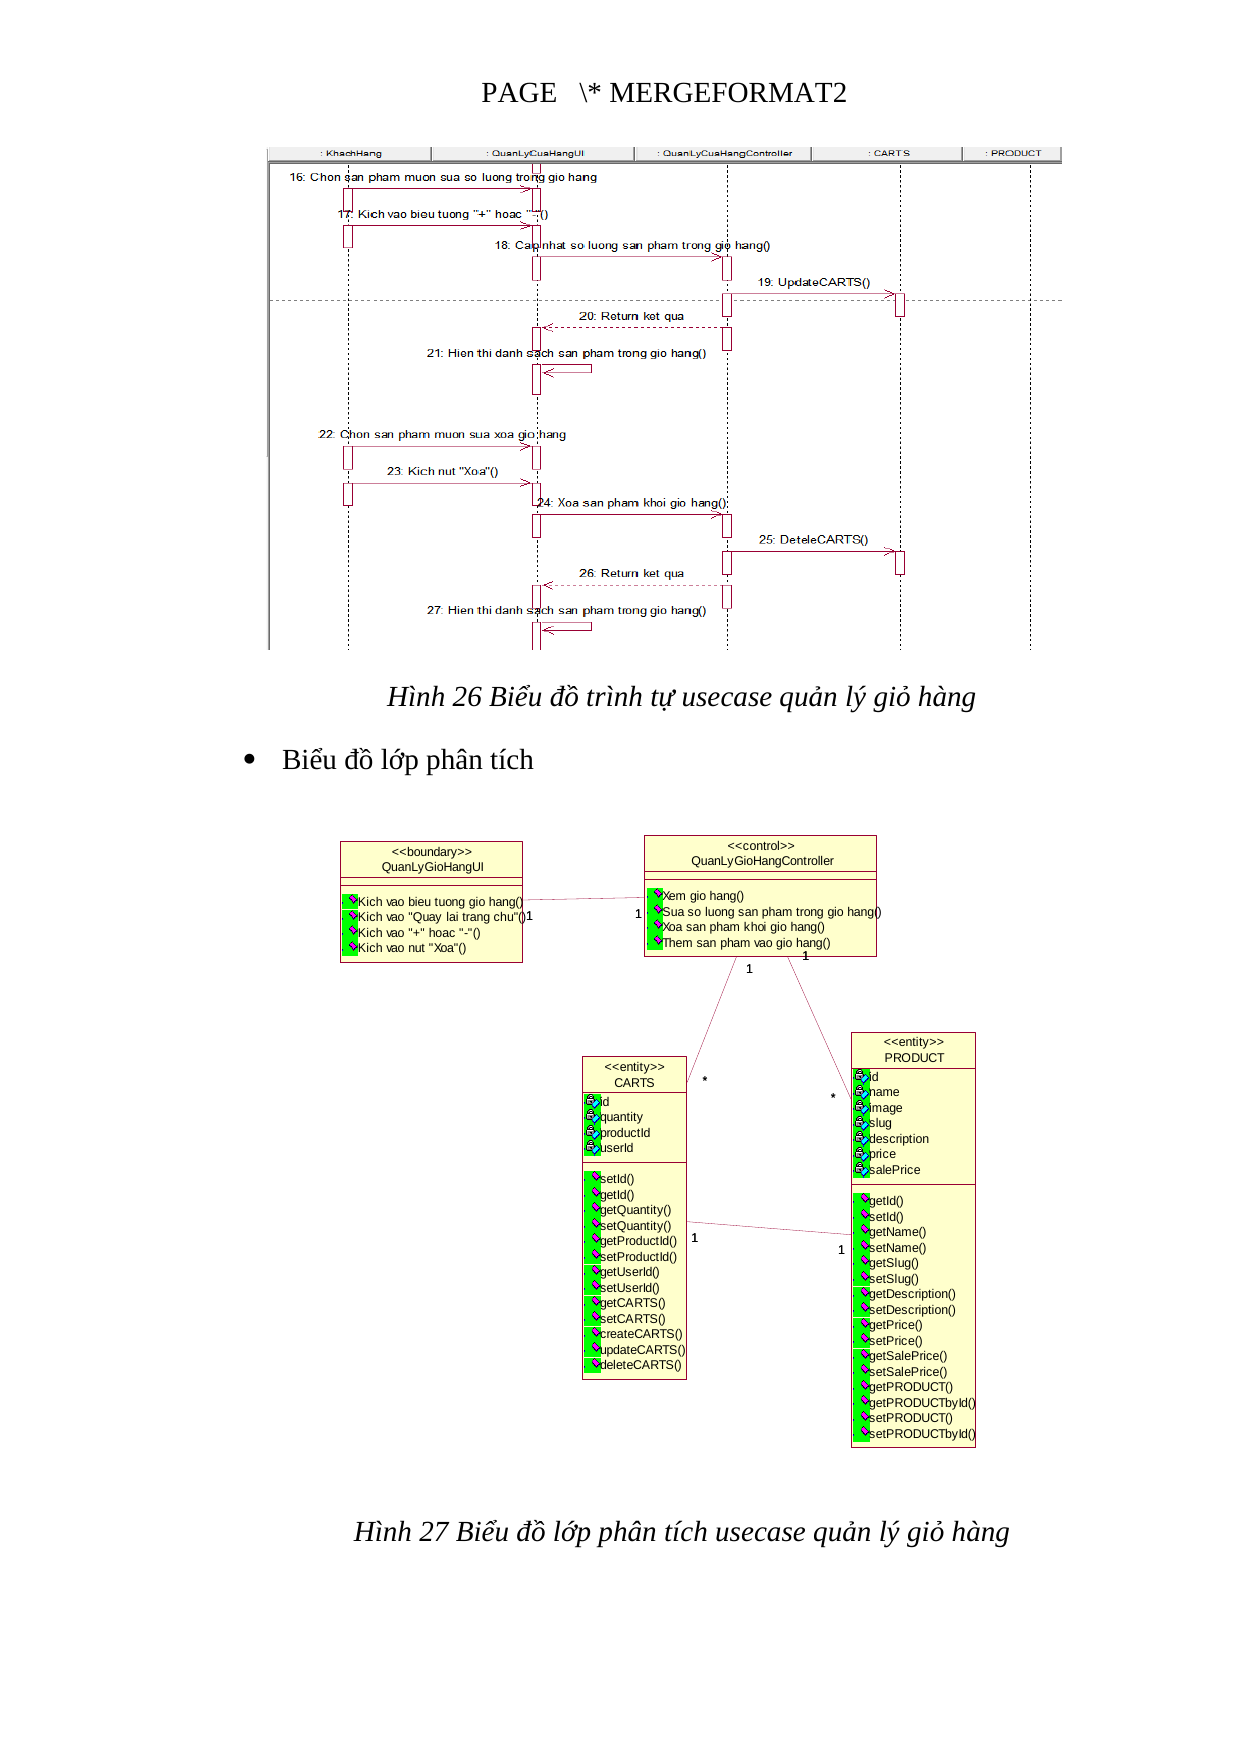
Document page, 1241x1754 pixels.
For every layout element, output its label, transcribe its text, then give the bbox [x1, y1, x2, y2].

picture [266, 147, 1062, 650]
list Biểu đồ lớp phân tích [244, 742, 1122, 775]
text Hình 26 Biểu đồ trình tự usecase quản lý giỏ hàng [244, 679, 1122, 712]
text Hình 27 Biểu đồ lớp phân tích usecase quản lý giỏ hàng [244, 1514, 1122, 1547]
